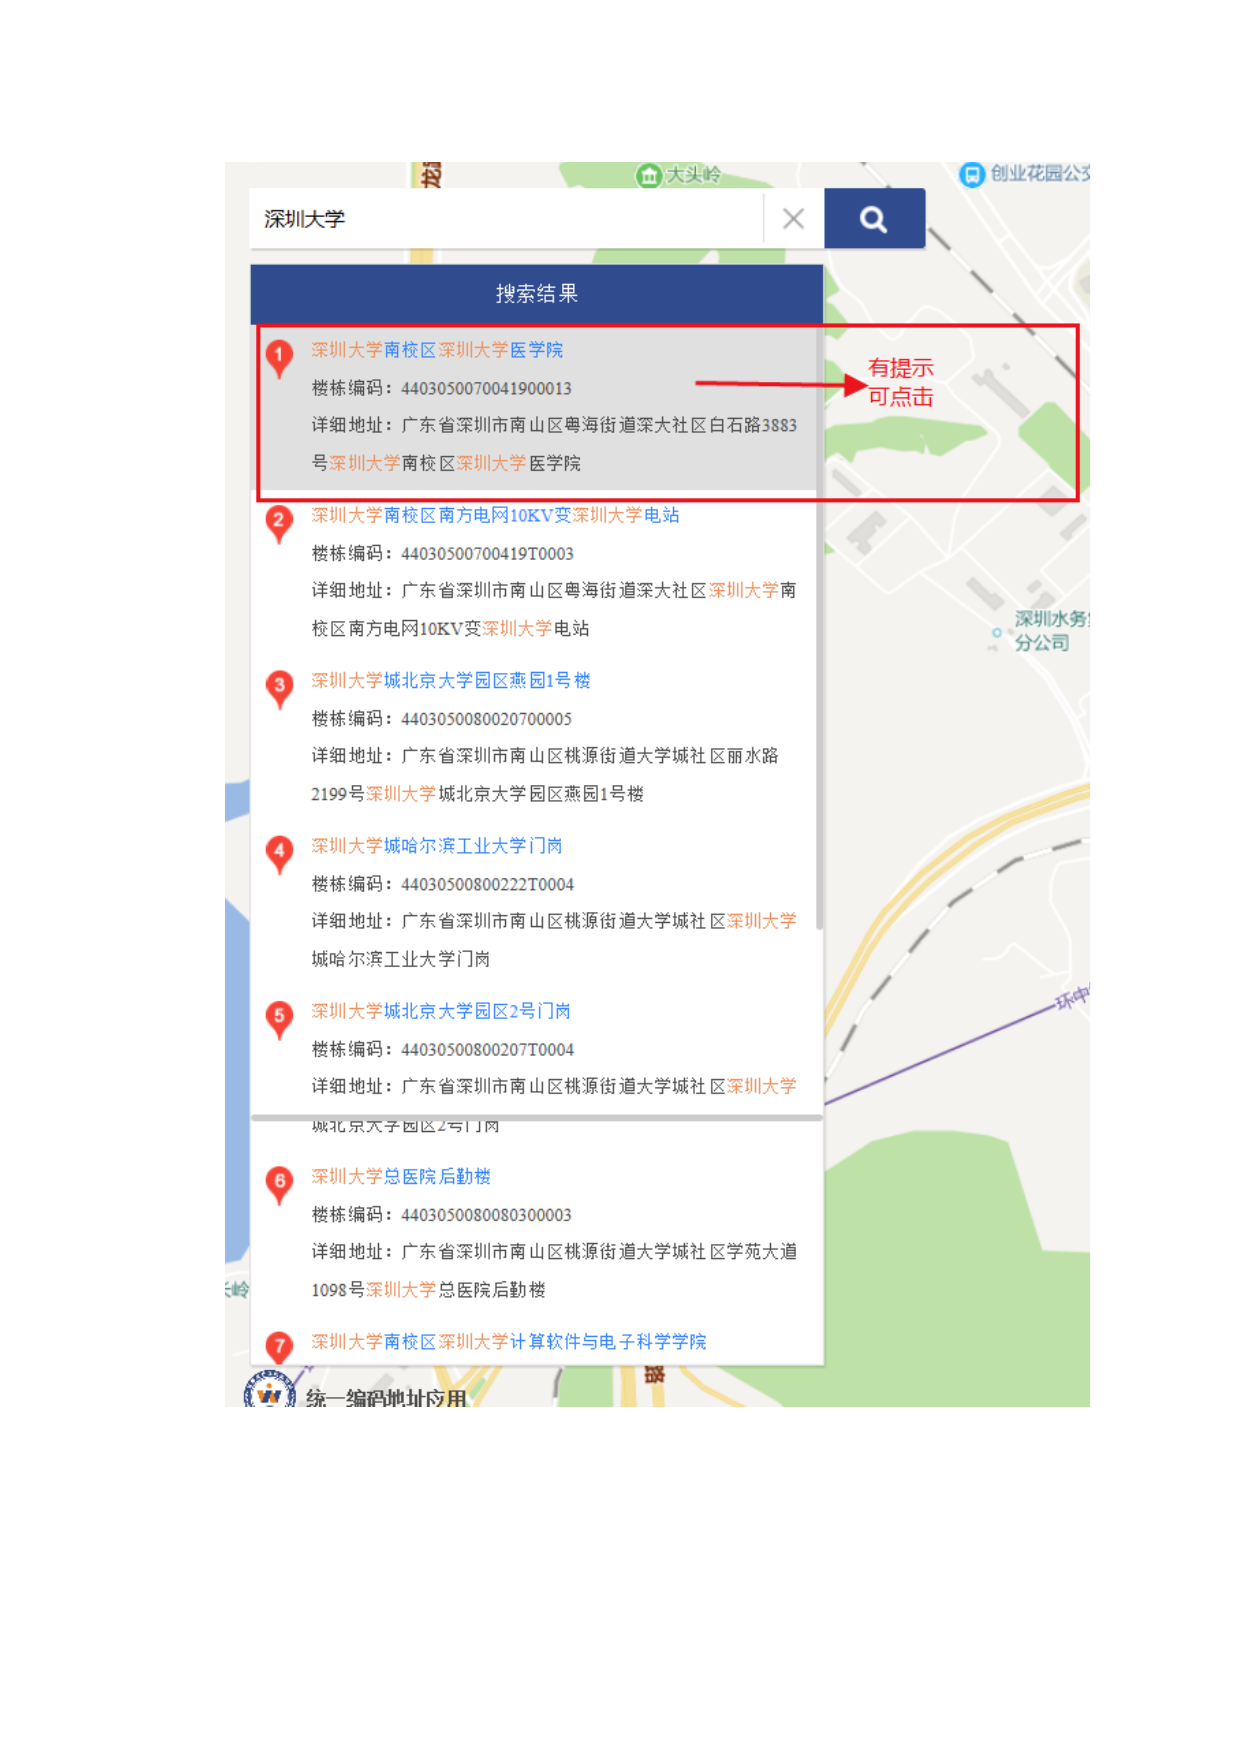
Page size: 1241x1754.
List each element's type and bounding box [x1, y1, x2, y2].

picture [225, 162, 1091, 1407]
